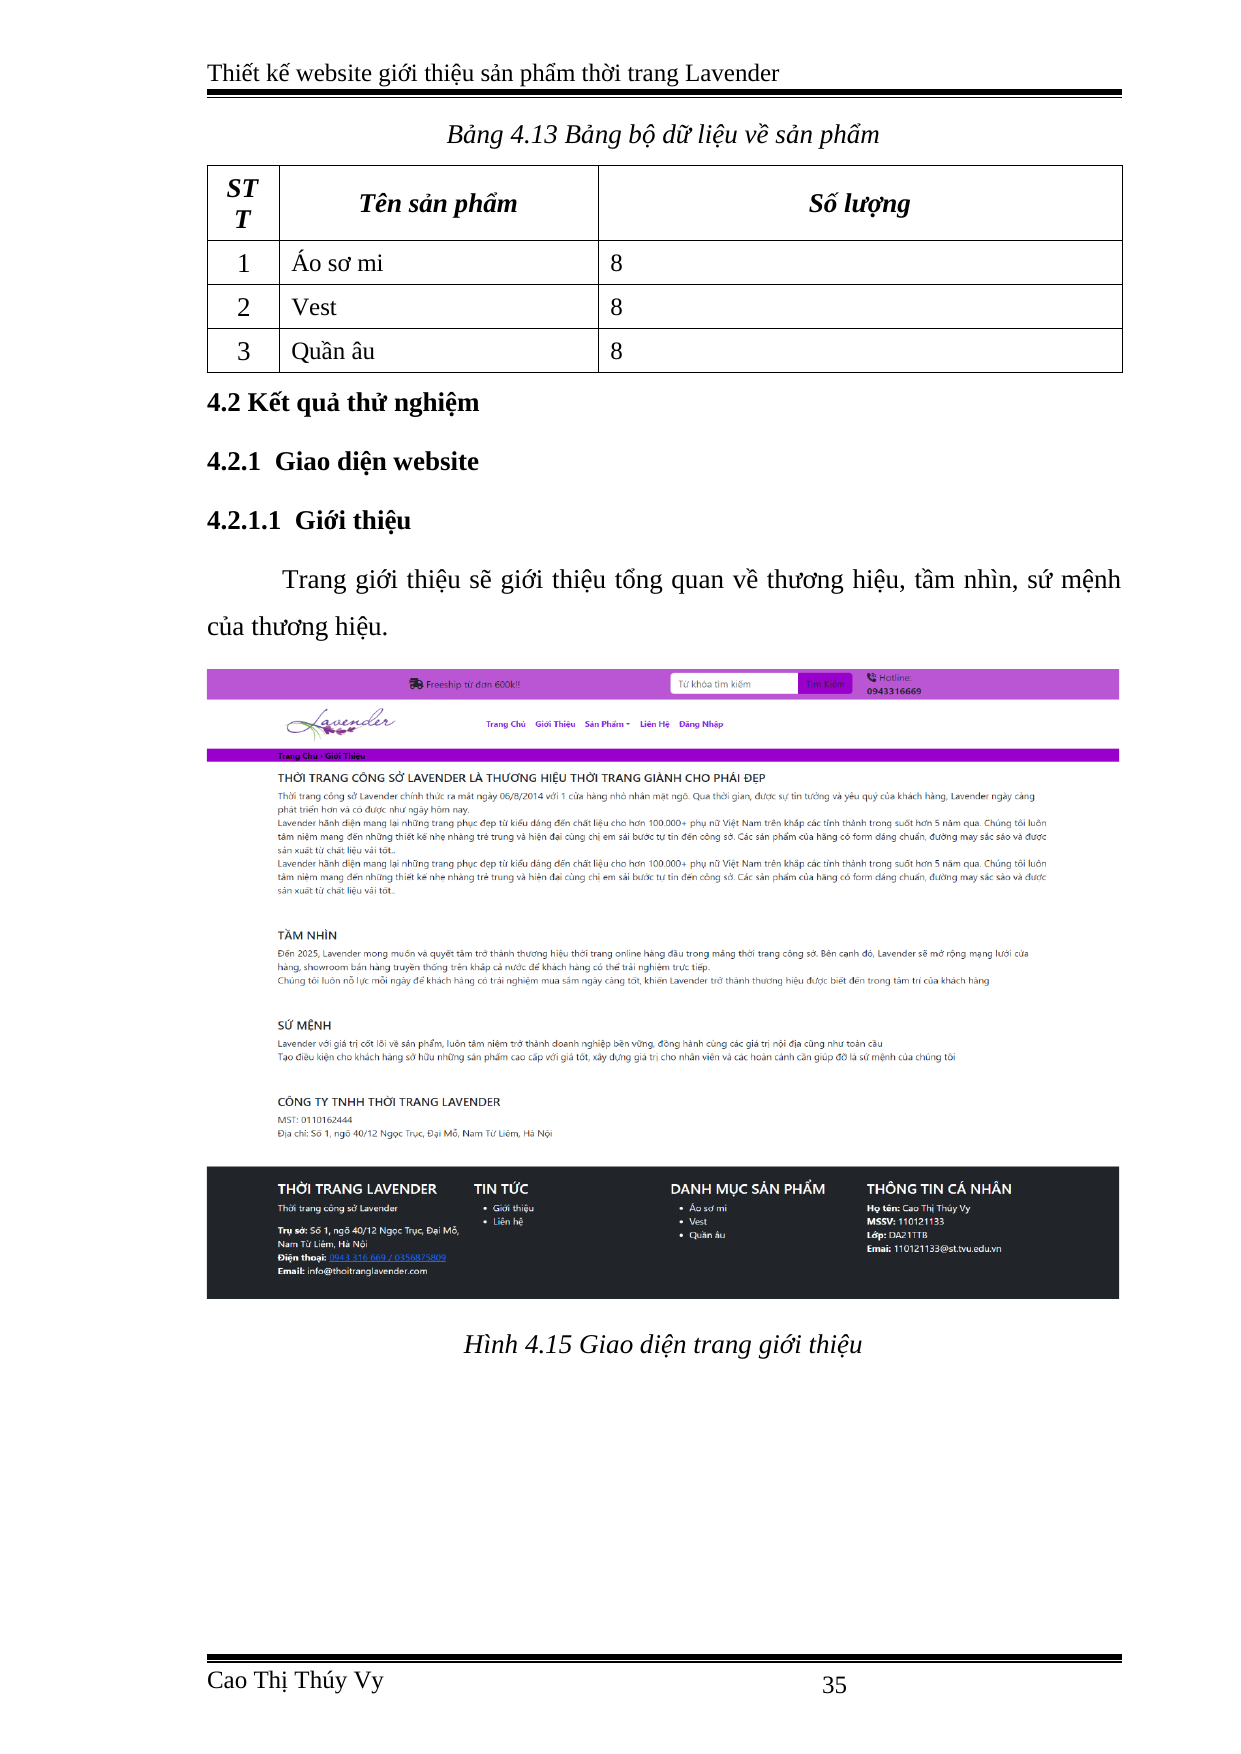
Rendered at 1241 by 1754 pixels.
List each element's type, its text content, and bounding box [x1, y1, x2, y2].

picture [206, 669, 1120, 1299]
table_header Số lượng [599, 166, 1122, 240]
table_cell 8 [599, 329, 1122, 372]
subtitle Giới thiệu [207, 504, 1122, 535]
table_cell 8 [599, 241, 1122, 284]
subtitle Kết quả thử nghiệm [207, 386, 1122, 417]
text Trang giới thiệu sẽ giới thiệu tổng quan về thương hiệu, tầm nhìn, sứ mệnh của thương hiệu. [207, 563, 1122, 641]
table_header Tên sản phẩm [280, 166, 598, 240]
table_cell 3 [208, 329, 279, 372]
table_cell Quần âu [280, 329, 598, 372]
table_cell 8 [599, 285, 1122, 328]
table_cell Áo sơ mi [280, 241, 598, 284]
subtitle Giao diện website [207, 445, 1122, 476]
table_cell 2 [208, 285, 279, 328]
table_cell 1 [208, 241, 279, 284]
table_header STT [208, 166, 279, 240]
table_cell Vest [280, 285, 598, 328]
